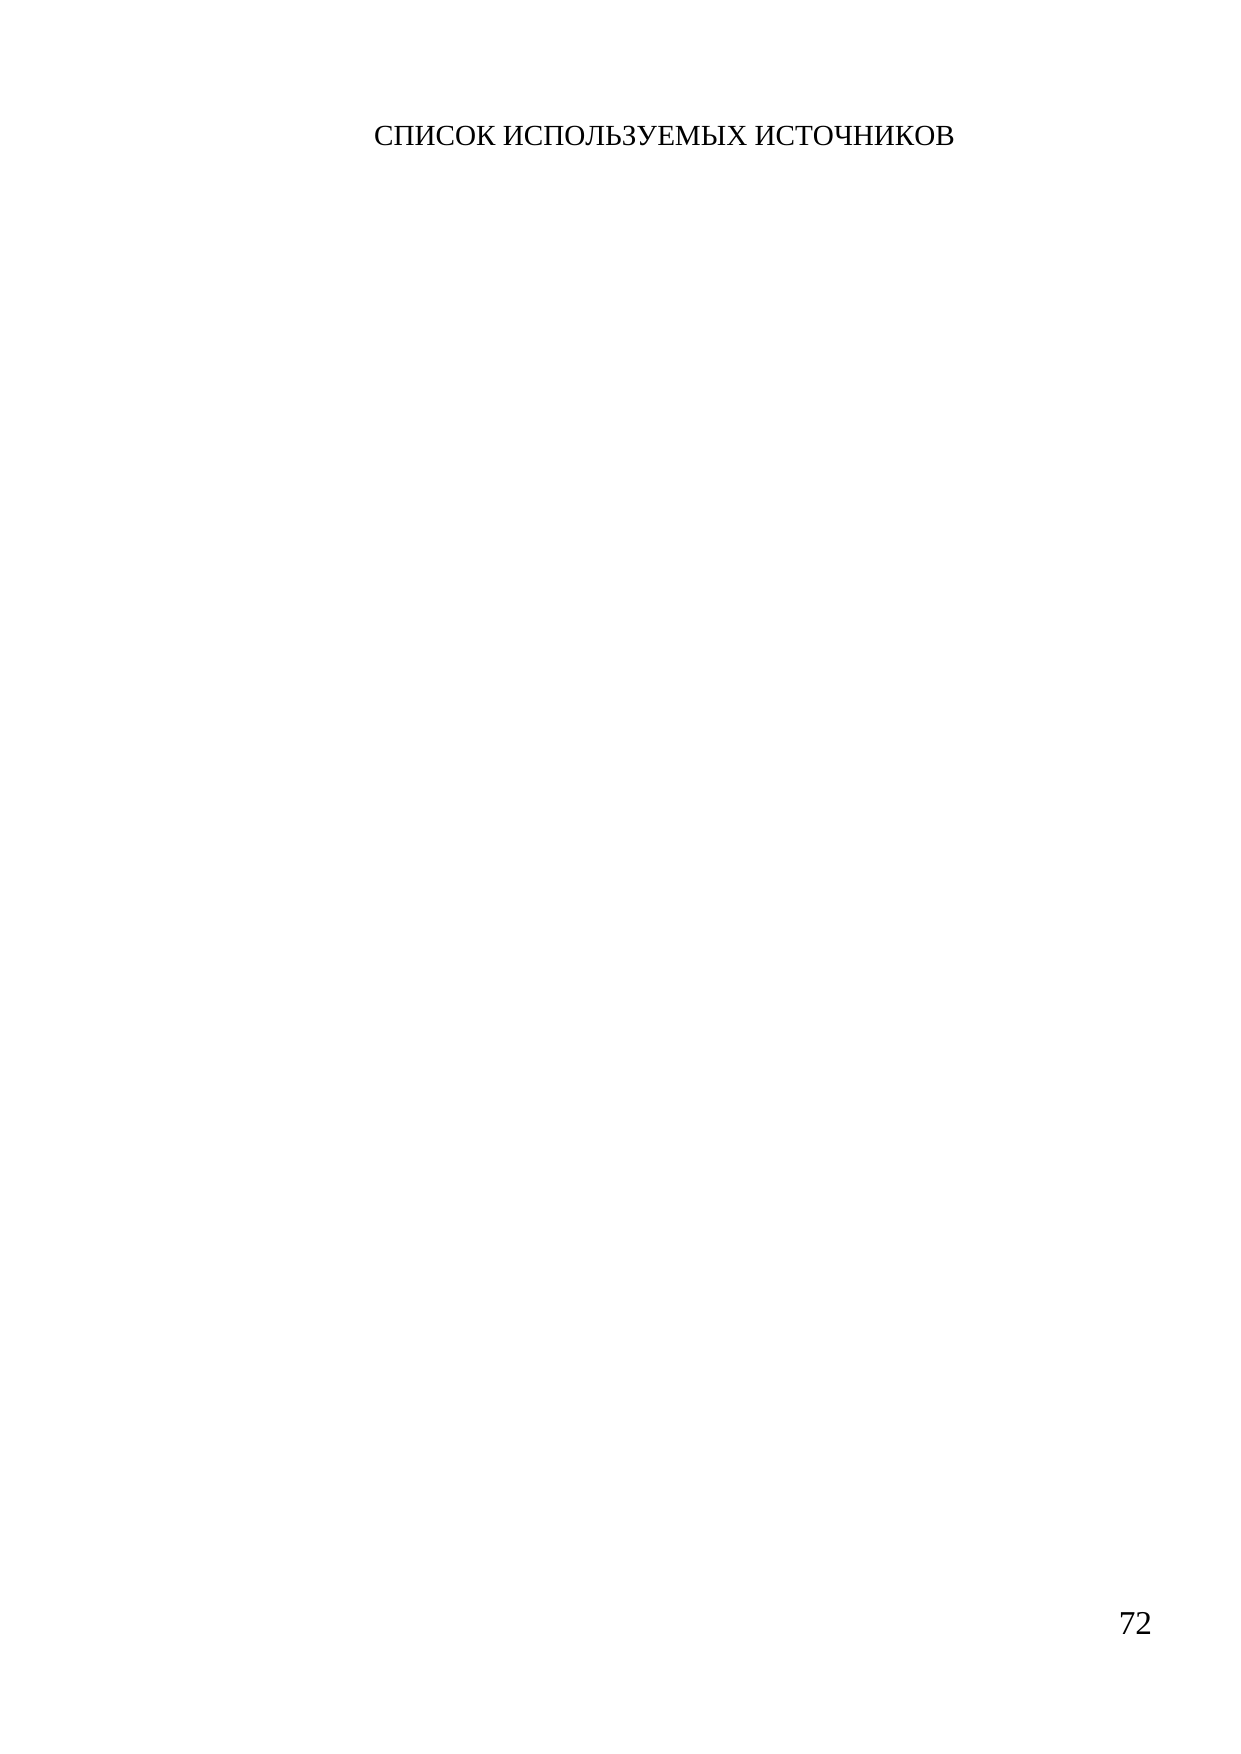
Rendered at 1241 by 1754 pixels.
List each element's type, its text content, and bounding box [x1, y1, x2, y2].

subtitle Список используемых источников [177, 118, 1152, 152]
